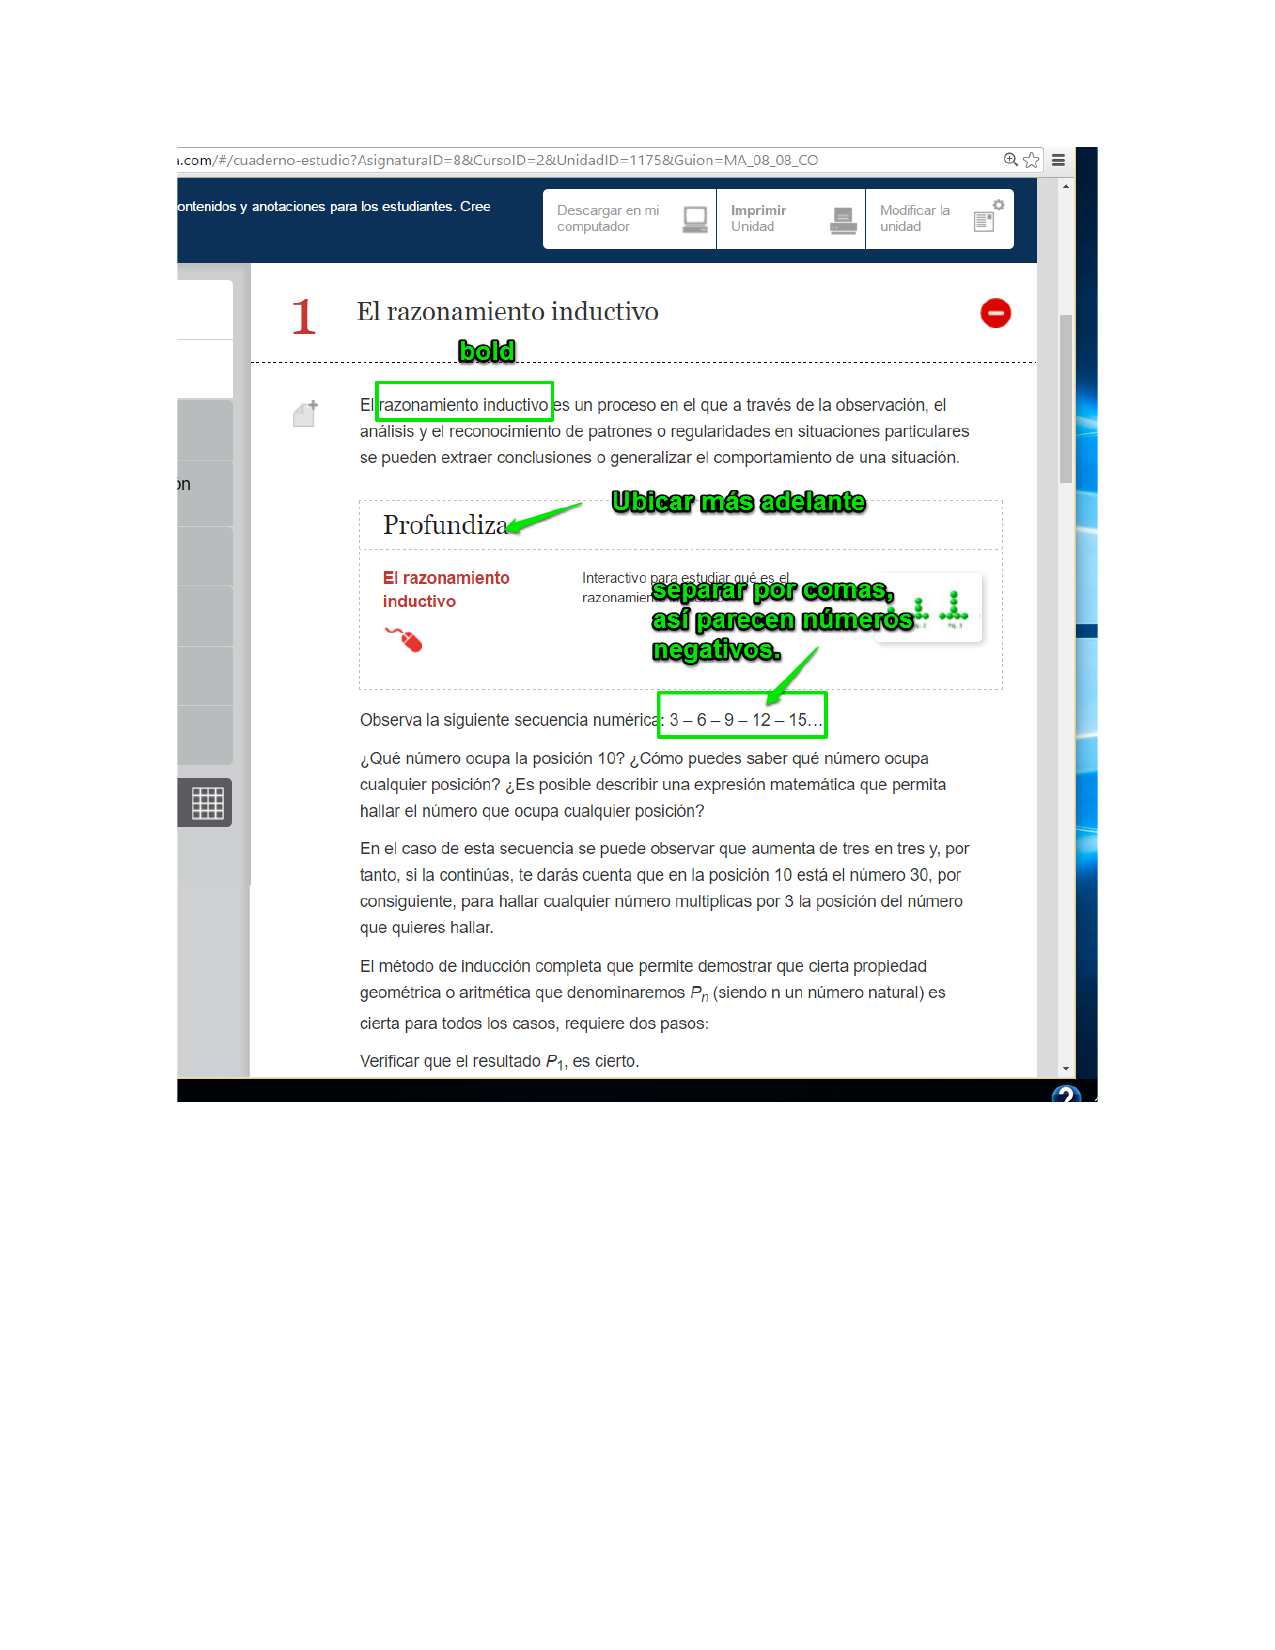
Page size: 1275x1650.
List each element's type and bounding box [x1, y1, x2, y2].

picture [177, 147, 1098, 1102]
